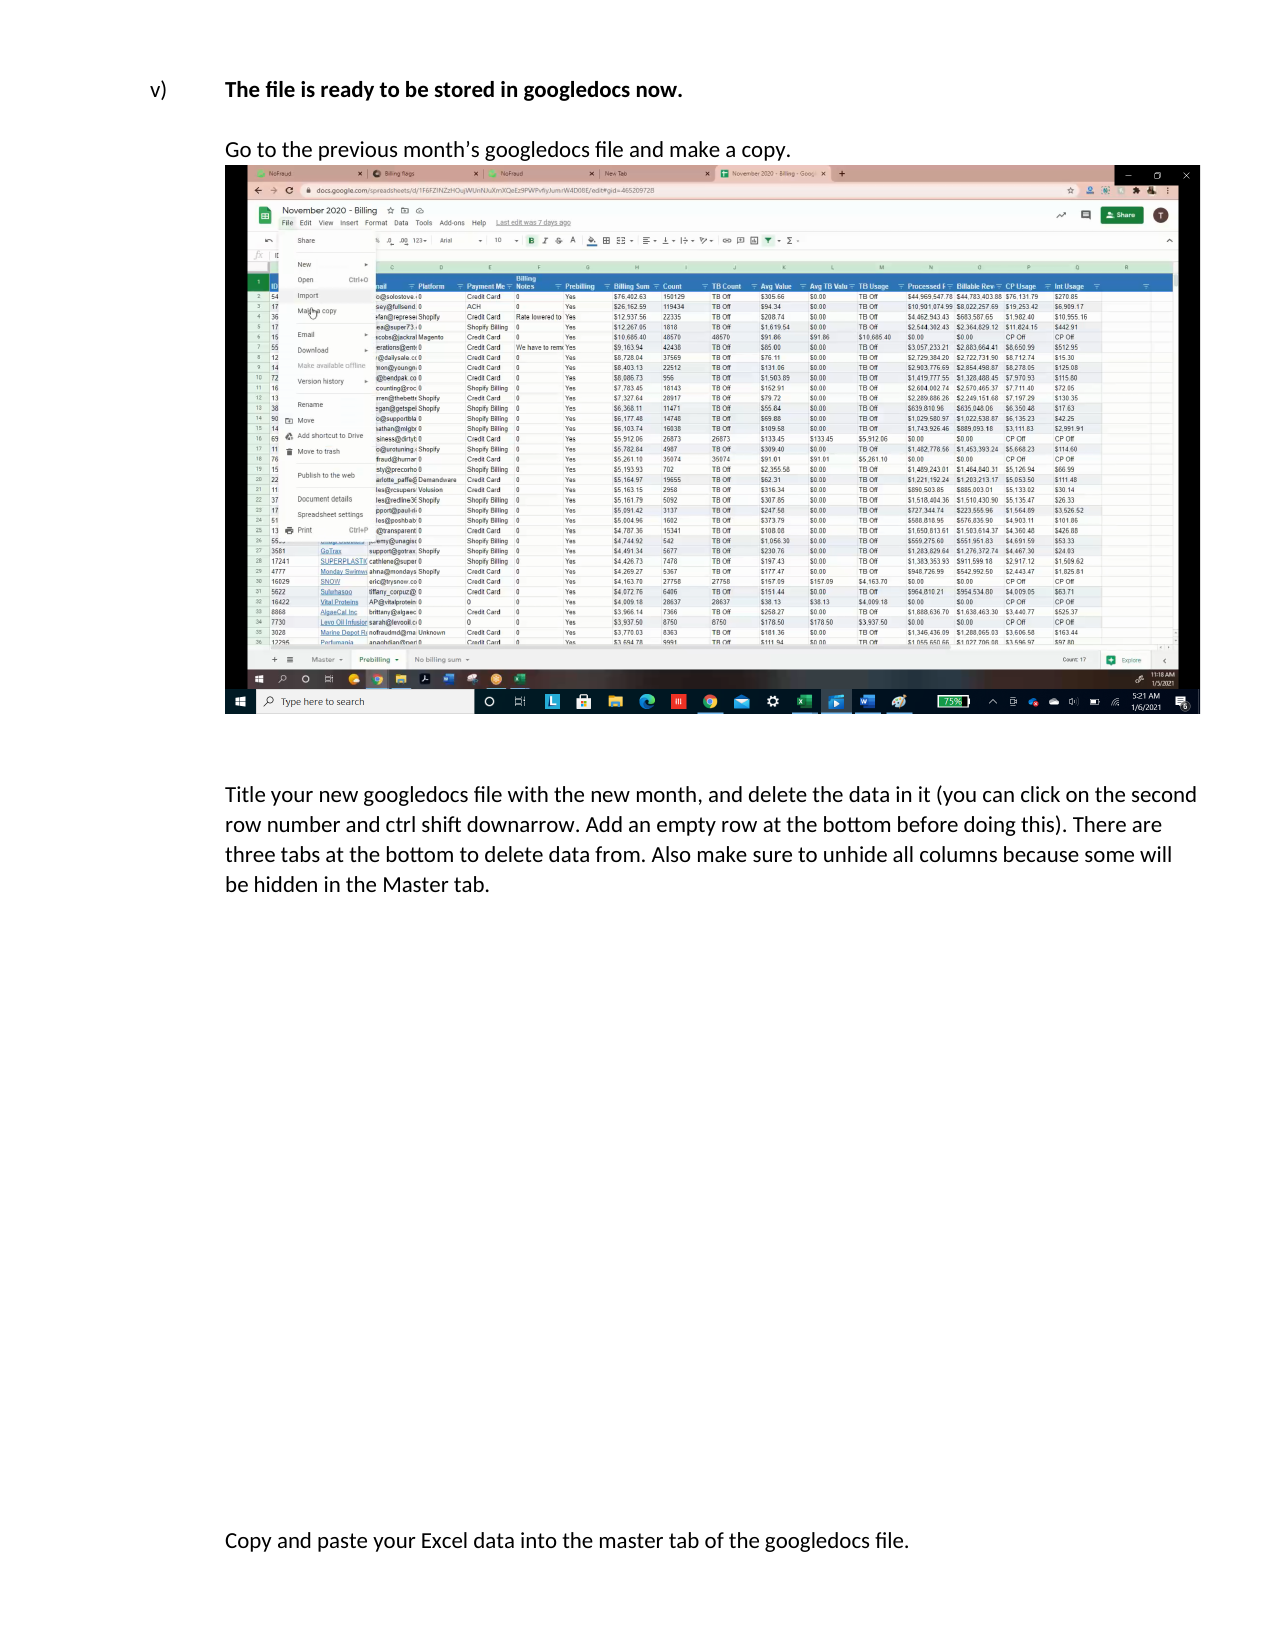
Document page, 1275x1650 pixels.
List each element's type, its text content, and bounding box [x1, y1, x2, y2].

text Title your new googledocs file with the new month, and delete the data in it (you can click on the second row number and ctrl shift downarrow. Add an empty row at the bottom before doing this). There are three tabs at the bottom to delete data from. Also make sure to unhide all columns because some will be hidden in the Master tab. [225, 780, 1200, 898]
picture [225, 165, 1200, 714]
text Copy and paste your Excel data into the master tab of the googledocs file. [225, 1527, 1200, 1555]
